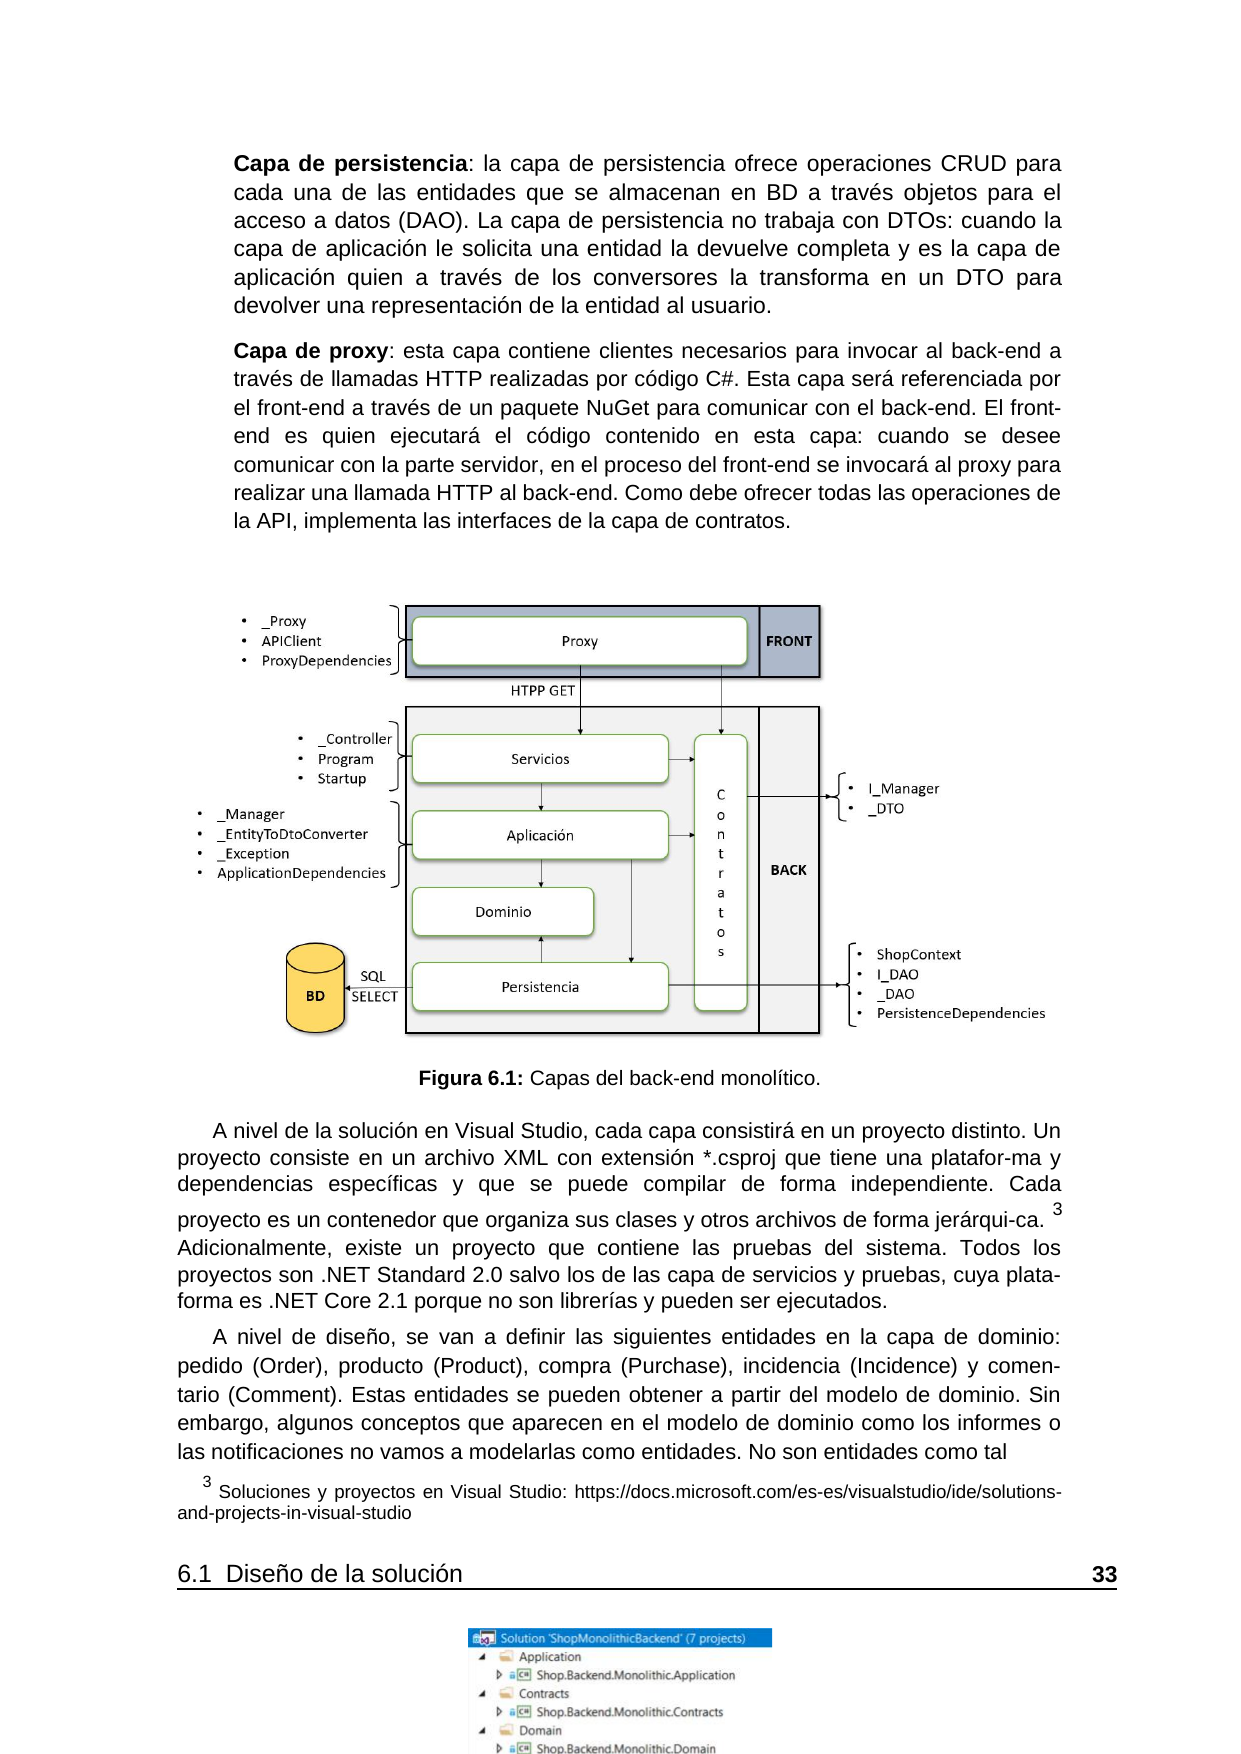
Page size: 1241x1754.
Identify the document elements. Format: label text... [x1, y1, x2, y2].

text Figura 6.1: Capas del back-end monolítico. [150, 1066, 1089, 1090]
text Capa de persistencia: la capa de persistencia ofrece operaciones CRUD para cada una de las entidades que se almacenan en BD a través objetos para el acceso a datos (DAO). La capa de persistencia no trabaja con DTOs: cuando la capa de aplicación le solicita una entidad la devuelve completa y es la capa de aplicación quien a través de los conversores la transforma en un DTO para devolver una representación de la entidad al usuario. [233, 150, 1062, 318]
text 3 Soluciones y proyectos en Visual Studio: https://docs.microsoft.com/es-es/visualstudio/ide/solutions-and-projects-in-visual-studio [177, 1476, 1062, 1524]
text A nivel de diseño, se van a definir las siguientes entidades en la capa de dominio: pedido (Order), producto (Product), compra (Purchase), incidencia (Incidence) y comen-tario (Comment). Estas entidades se pueden obtener a partir del modelo de dominio. Sin embargo, algunos conceptos que aparecen en el modelo de dominio como los informes o las notificaciones no vamos a modelarlas como entidades. No son entidades como tal [177, 1324, 1062, 1464]
picture [190, 582, 1050, 1048]
table_header 33 [765, 1550, 1117, 1588]
picture [468, 1628, 773, 1754]
text Capa de proxy: esta capa contiene clientes necesarios para invocar al back-end a través de llamadas HTTP realizadas por código C#. Esta capa será referenciada por el front-end a través de un paquete NuGet para comunicar con el back-end. El front-end es quien ejecutará el código contenido en esta capa: cuando se desee comunicar con la parte servidor, en el proceso del front-end se invocará al proxy para realizar una llamada HTTP al back-end. Como debe ofrecer todas las operaciones de la API, implementa las interfaces de la capa de contratos. [233, 338, 1062, 534]
table_header 6.1 Diseño de la solución [177, 1550, 765, 1588]
text A nivel de la solución en Visual Studio, cada capa consistirá en un proyecto distinto. Un proyecto consiste en un archivo XML con extensión *.csproj que tiene una platafor-ma y dependencias específicas y que se puede compilar de forma independiente. Cada proyecto es un contenedor que organiza sus clases y otros archivos de forma jerárqui-ca. 3 Adicionalmente, existe un proyecto que contiene las pruebas del sistema. Todos los proyectos son .NET Standard 2.0 salvo los de las capa de servicios y pruebas, cuya plata-forma es .NET Core 2.1 porque no son librerías y pueden ser ejecutados. [177, 1118, 1062, 1313]
